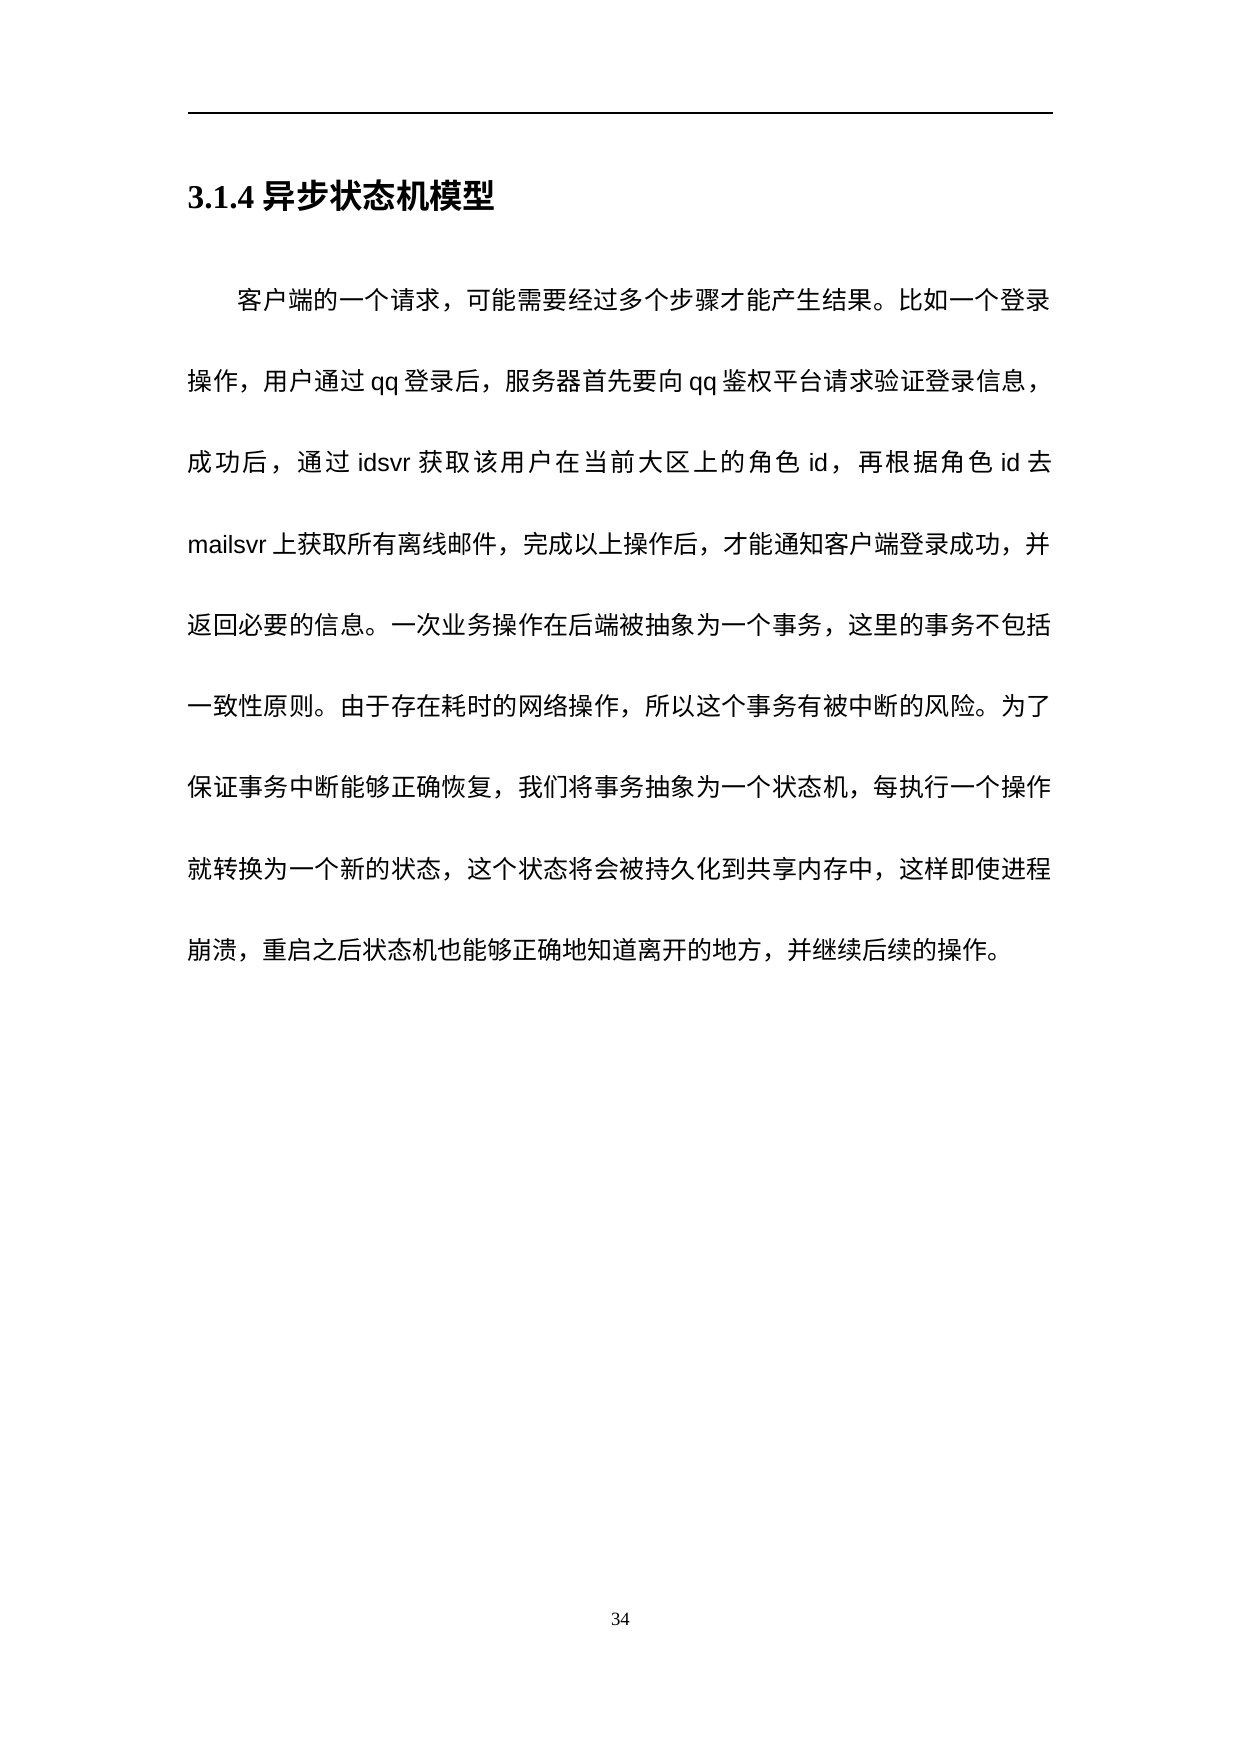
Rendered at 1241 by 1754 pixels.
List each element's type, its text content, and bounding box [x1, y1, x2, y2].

text 客户端的一个请求，可能需要经过多个步骤才能产生结果。比如一个登录操作，用户通过qq登录后，服务器首先要向qq鉴权平台请求验证登录信息，成功后，通过idsvr获取该用户在当前大区上的角色id，再根据角色id去mailsvr上获取所有离线邮件，完成以上操作后，才能通知客户端登录成功，并返回必要的信息。一次业务操作在后端被抽象为一个事务，这里的事务不包括一致性原则。由于存在耗时的网络操作，所以这个事务有被中断的风险。为了保证事务中断能够正确恢复，我们将事务抽象为一个状态机，每执行一个操作就转换为一个新的状态，这个状态将会被持久化到共享内存中，这样即使进程崩溃，重启之后状态机也能够正确地知道离开的地方，并继续后续的操作。 [187, 266, 1053, 981]
text 3.1.4 异步状态机模型 [187, 162, 1053, 227]
